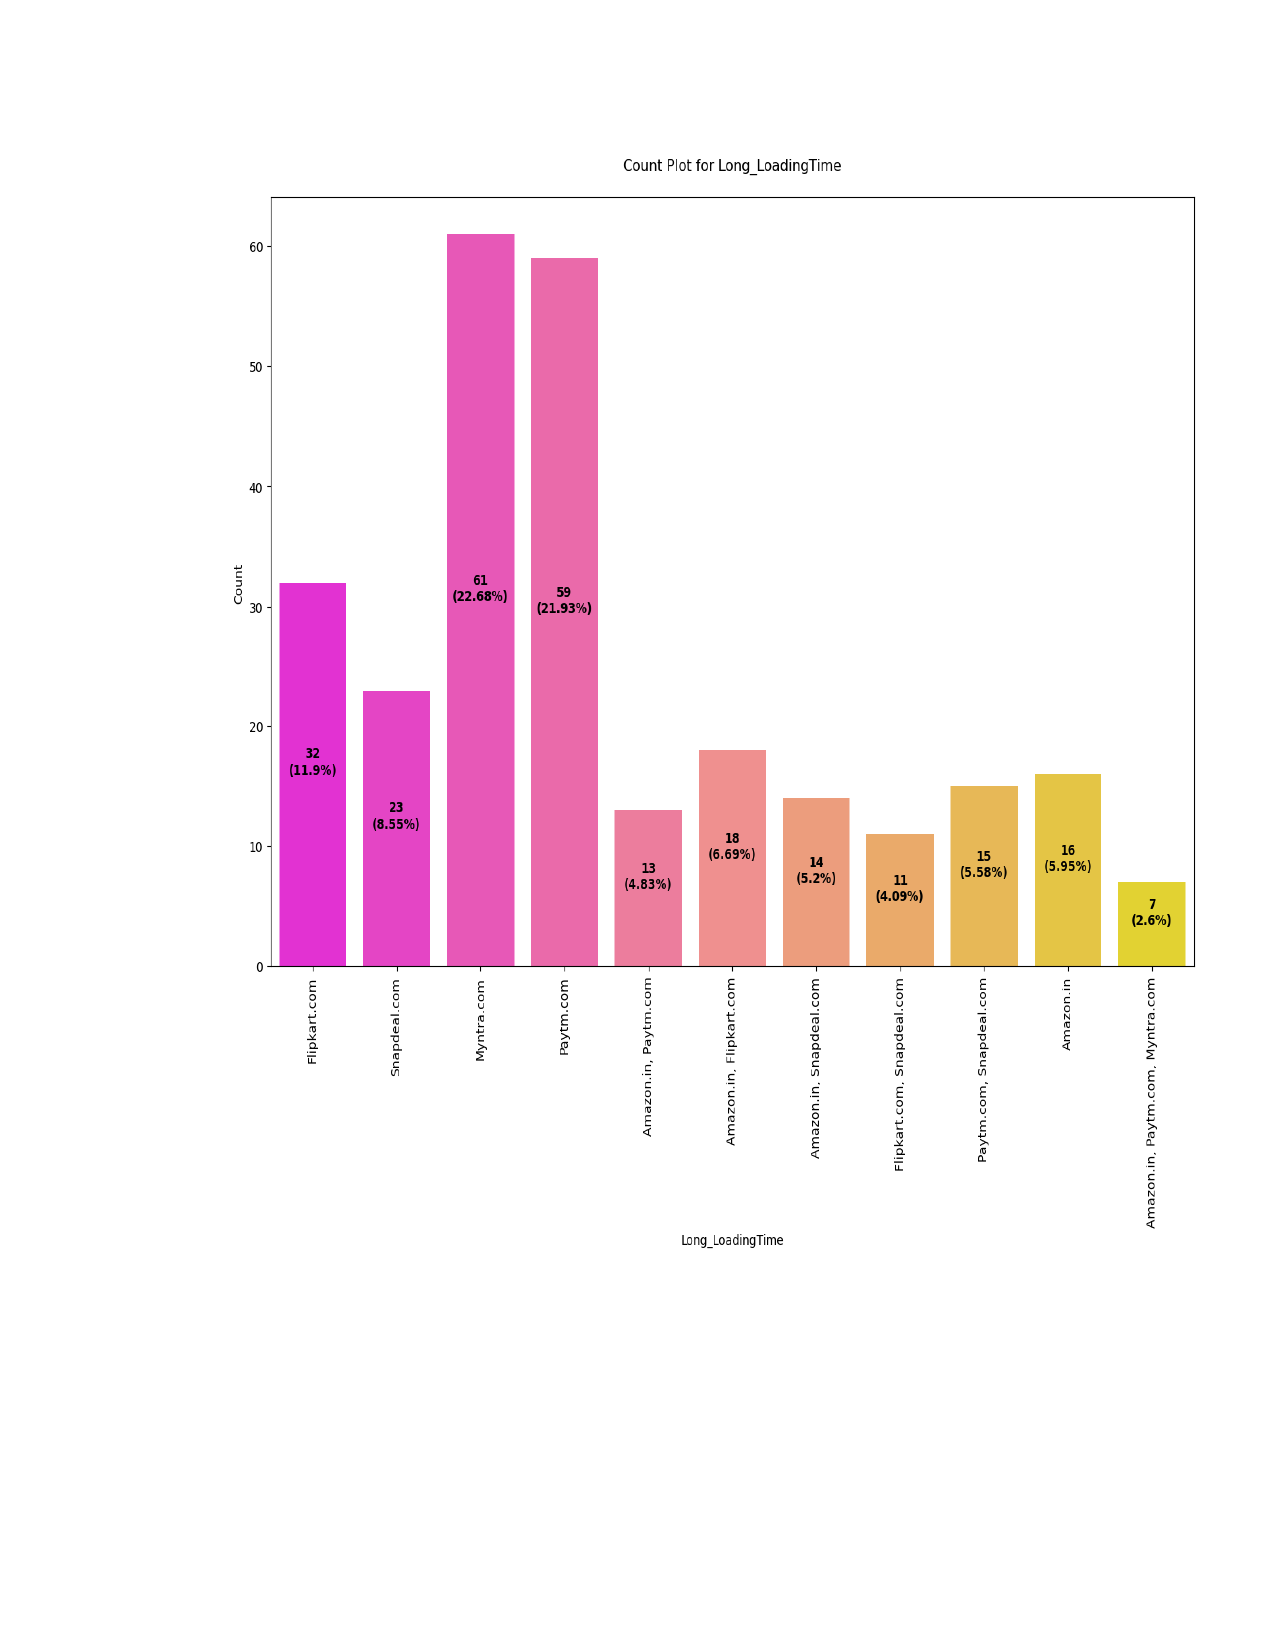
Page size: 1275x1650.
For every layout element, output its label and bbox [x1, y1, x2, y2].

picture [225, 150, 1200, 1256]
